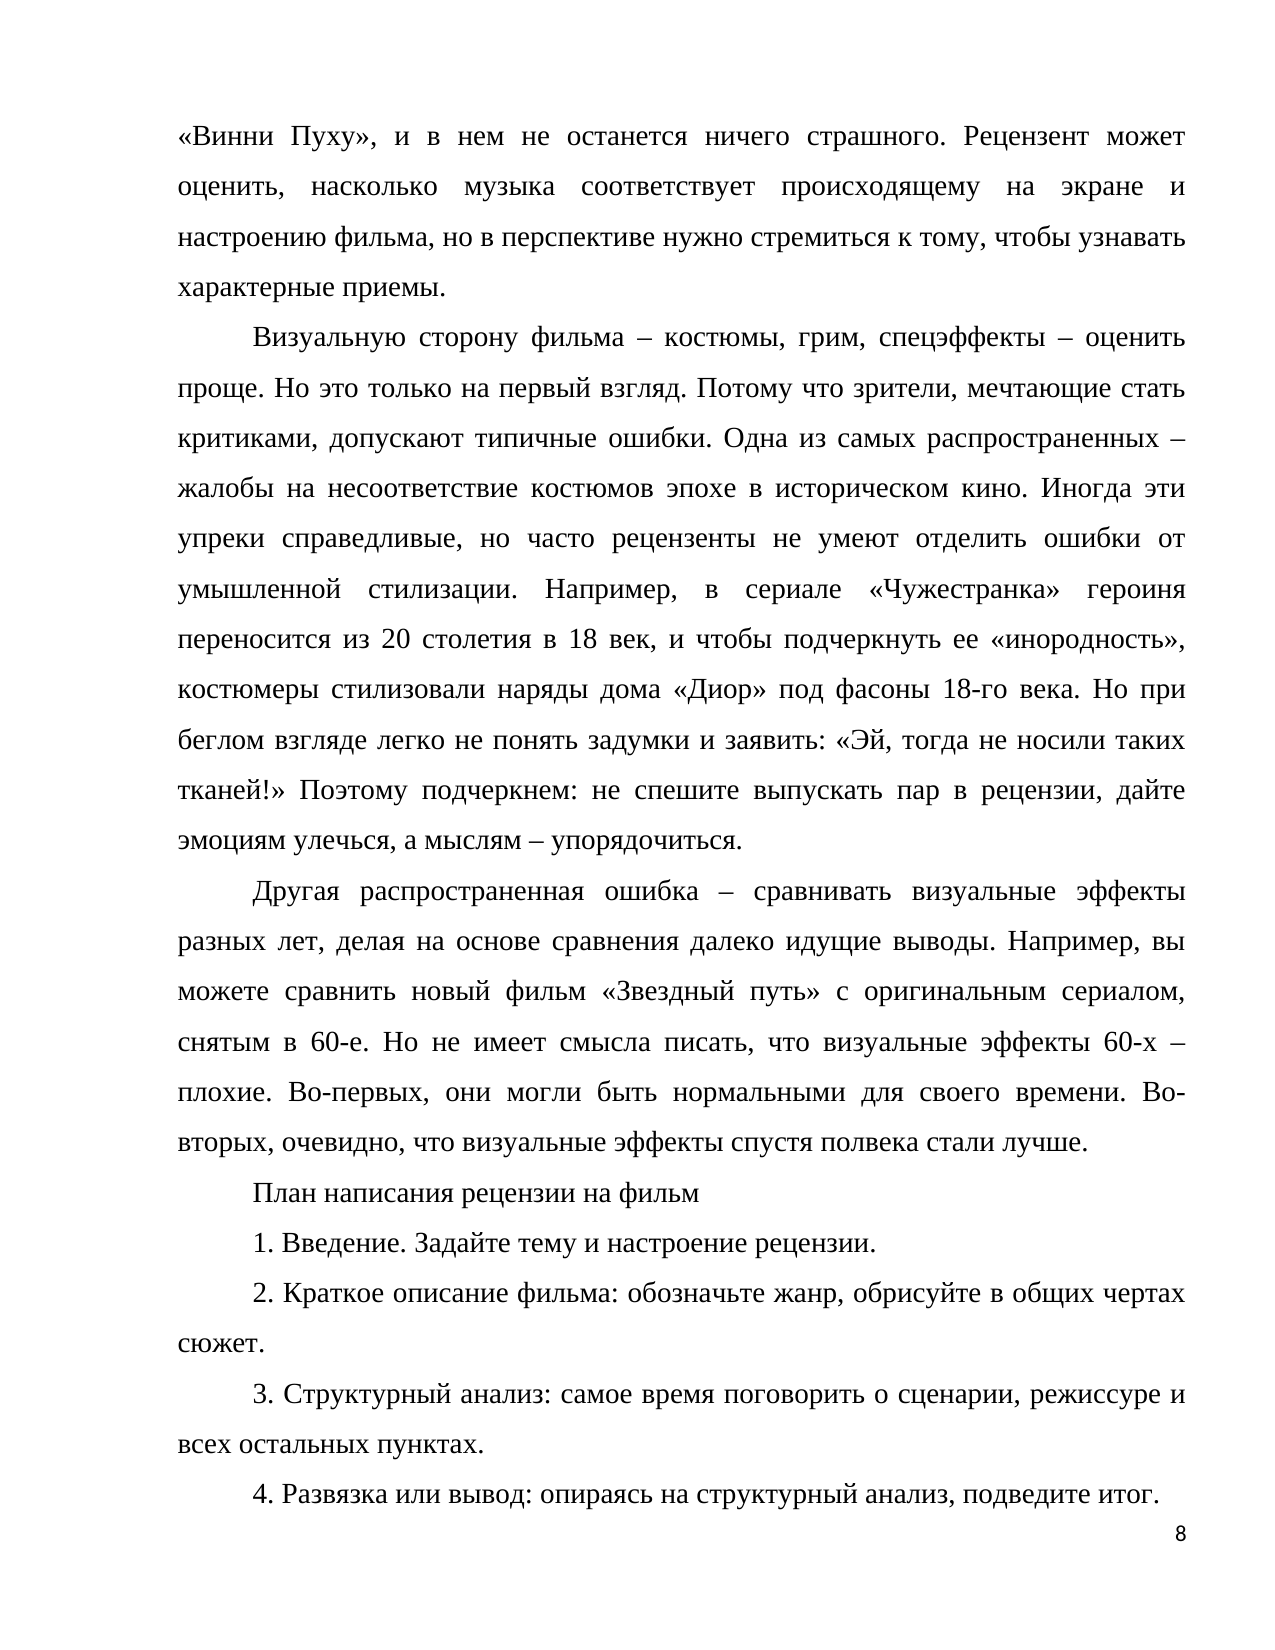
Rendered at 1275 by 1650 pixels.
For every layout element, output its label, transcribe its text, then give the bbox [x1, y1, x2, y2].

text Другая распространенная ошибка – сравнивать визуальные эффекты разных лет, делая на основе сравнения далеко идущие выводы. Например, вы можете сравнить новый фильм «Звездный путь» с оригинальным сериалом, снятым в 60-е. Но не имеет смысла писать, что визуальные эффекты 60-х – плохие. Во-первых, они могли быть нормальными для своего времени. Во-вторых, очевидно, что визуальные эффекты спустя полвека стали лучше. [177, 873, 1186, 1158]
text 1. Введение. Задайте тему и настроение рецензии. [177, 1225, 1186, 1258]
text 2. Краткое описание фильма: обозначьте жанр, обрисуйте в общих чертах сюжет. [177, 1275, 1186, 1359]
text 3. Структурный анализ: самое время поговорить о сценарии, режиссуре и всех остальных пунктах. [177, 1376, 1186, 1460]
text 4. Развязка или вывод: опираясь на структурный анализ, подведите итог. [177, 1477, 1186, 1510]
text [177, 118, 1186, 303]
text Визуальную сторону фильма – костюмы, грим, спецэффекты – оценить проще. Но это только на первый взгляд. Потому что зрители, мечтающие стать критиками, допускают типичные ошибки. Одна из самых распространенных – жалобы на несоответствие костюмов эпохе в историческом кино. Иногда эти упреки справедливые, но часто рецензенты не умеют отделить ошибки от умышленной стилизации. Например, в сериале «Чужестранка» героиня переносится из 20 столетия в 18 век, и чтобы подчеркнуть ее «инородность», костюмеры стилизовали наряды дома «Диор» под фасоны 18-го века. Но при беглом взгляде легко не понять задумки и заявить: «Эй, тогда не носили таких тканей!» Поэтому подчеркнем: не спешите выпускать пар в рецензии, дайте эмоциям улечься, а мыслям – упорядочиться. [177, 319, 1186, 856]
text План написания рецензии на фильм [177, 1175, 1186, 1208]
